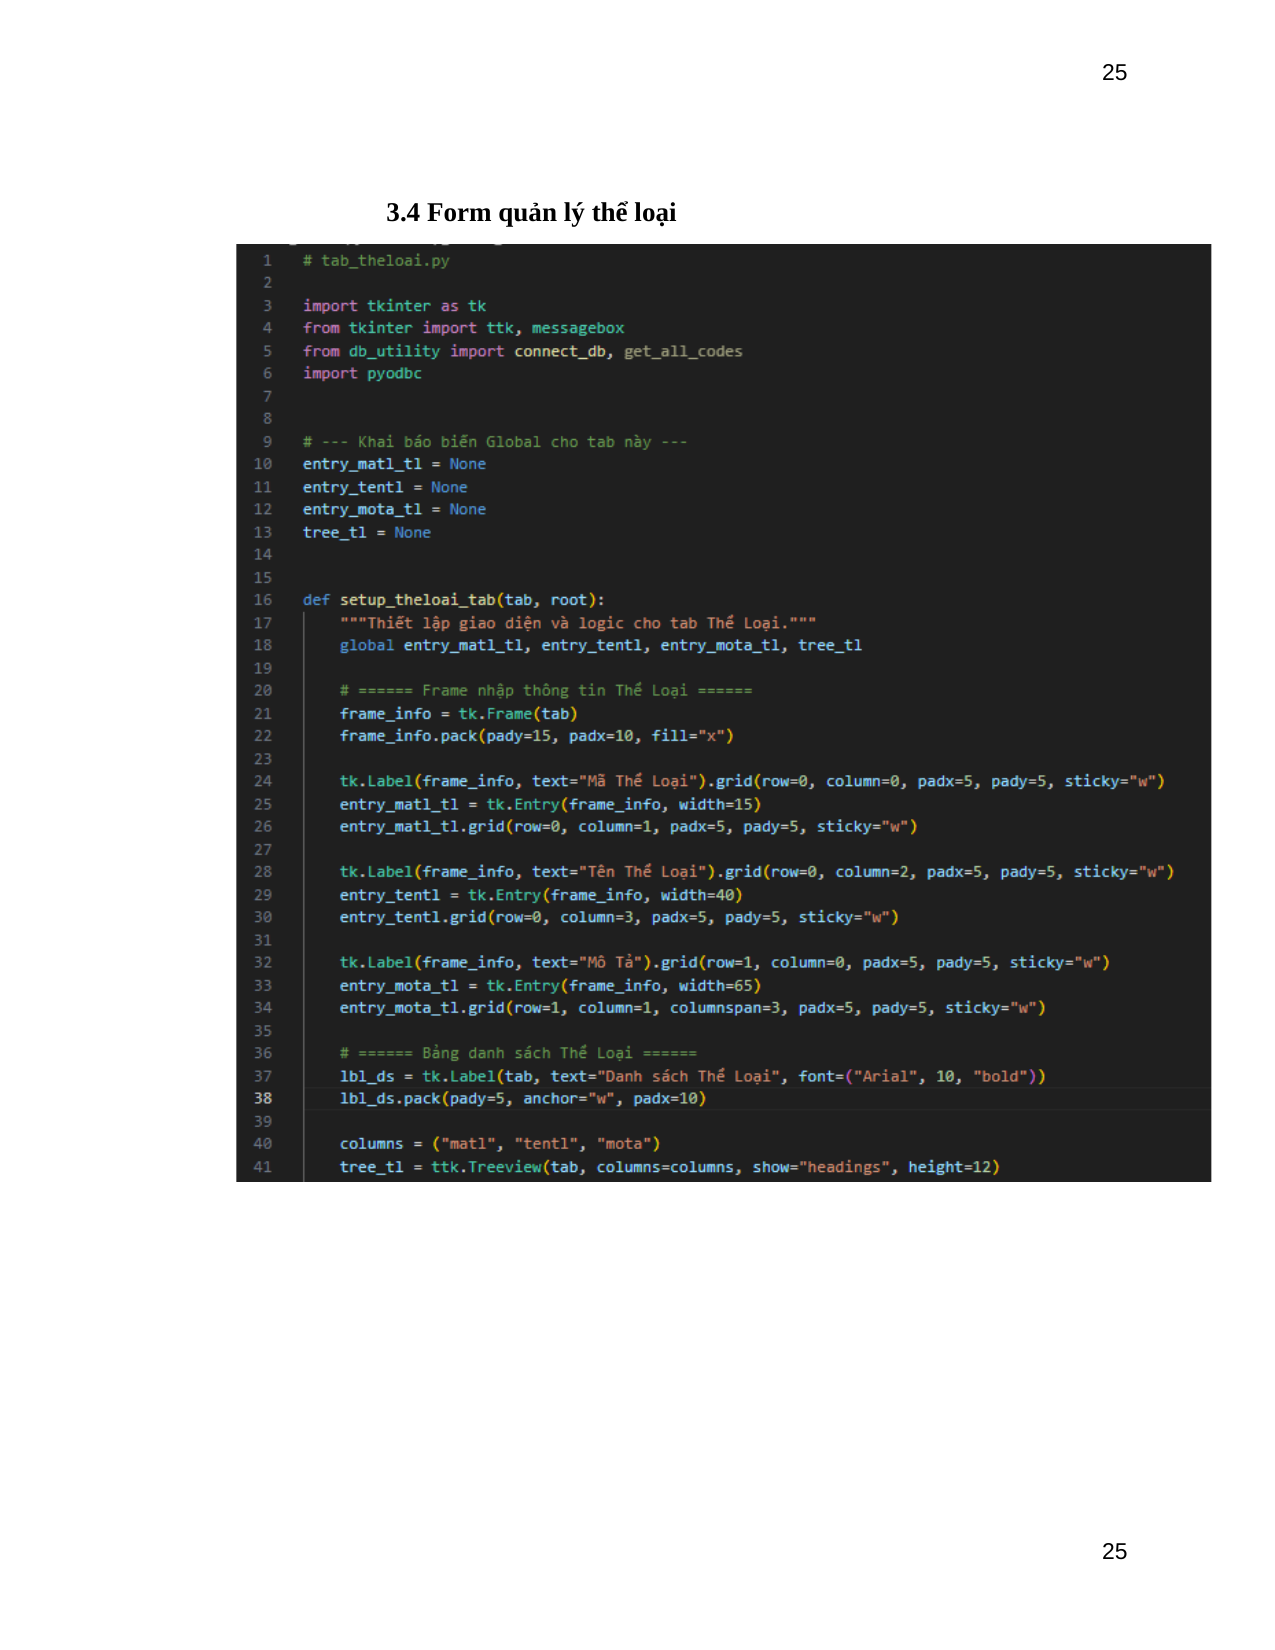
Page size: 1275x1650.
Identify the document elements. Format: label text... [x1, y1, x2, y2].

picture [236, 244, 1212, 1182]
subtitle 3.4 Form quản lý thể loại [236, 196, 1127, 227]
